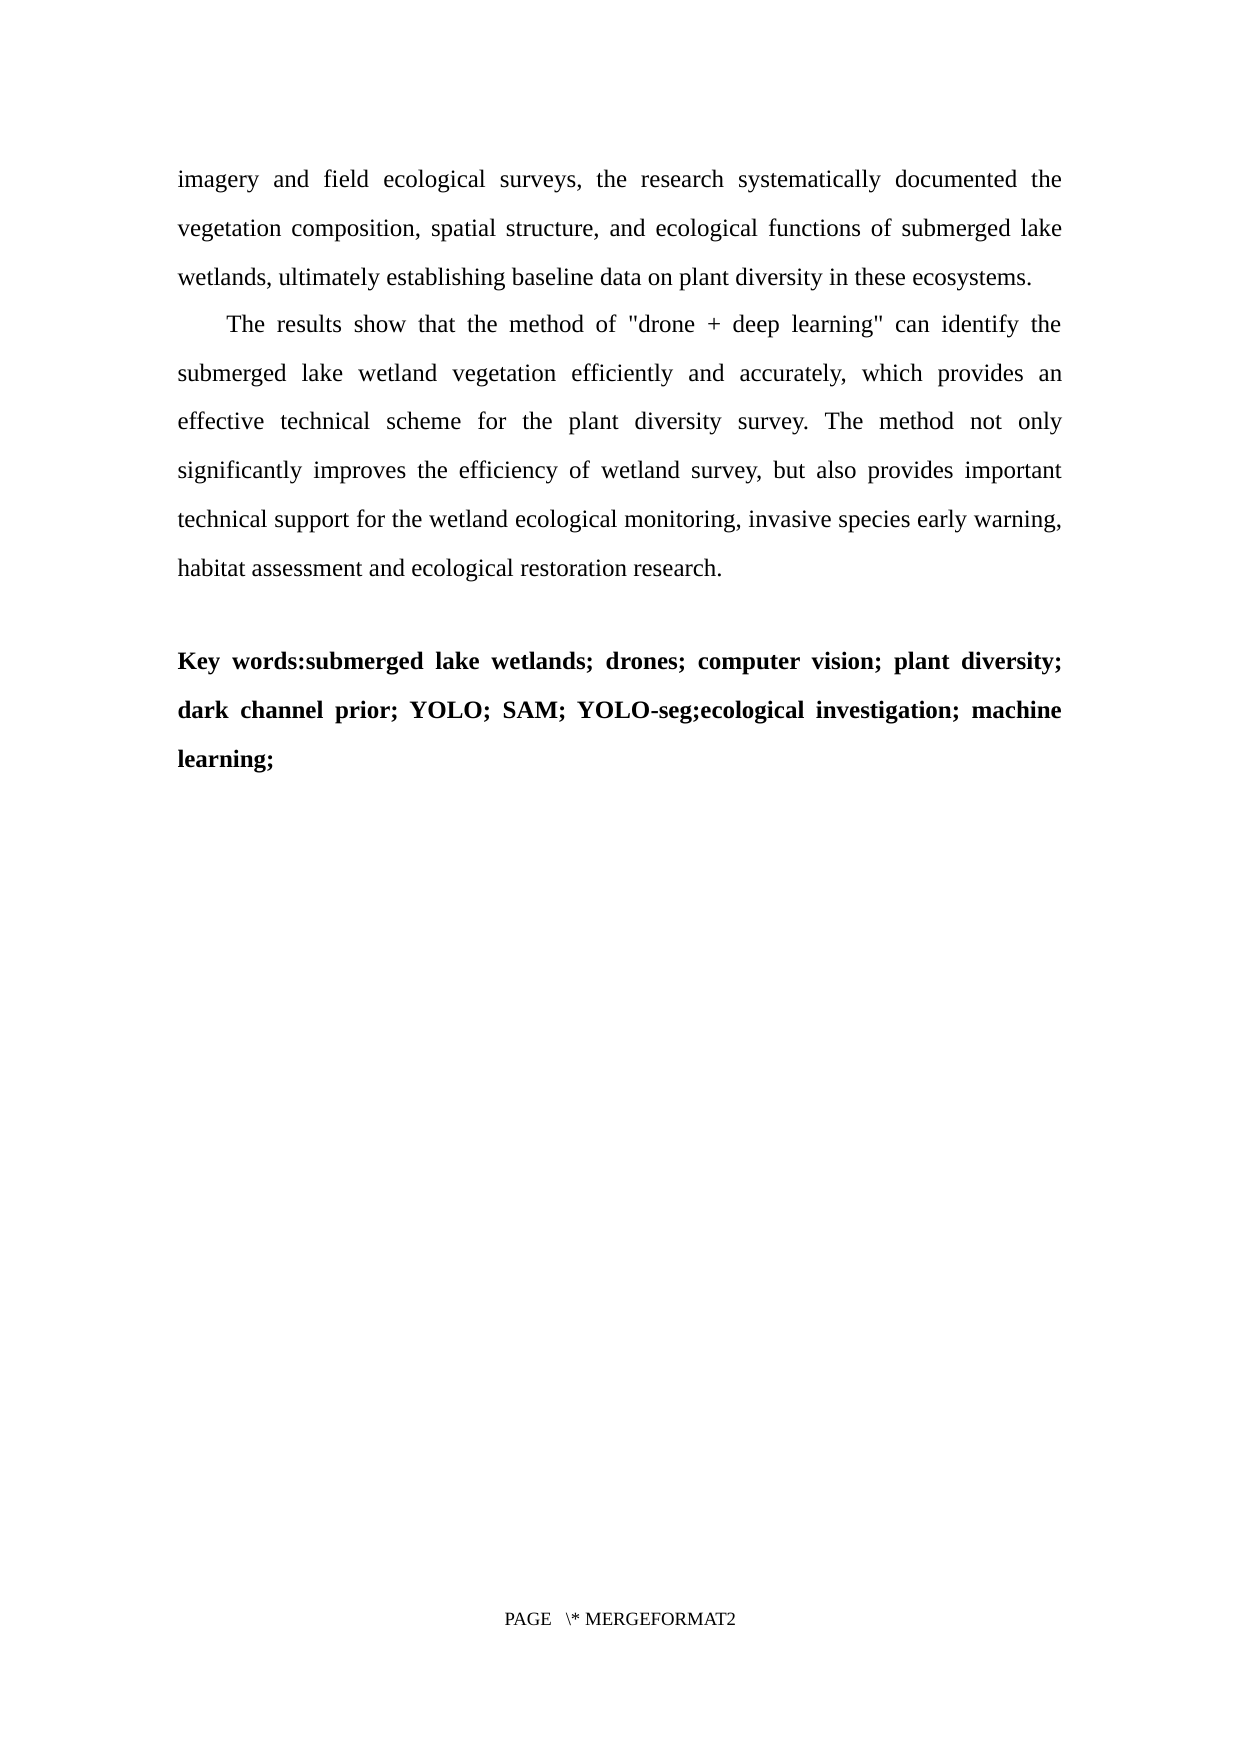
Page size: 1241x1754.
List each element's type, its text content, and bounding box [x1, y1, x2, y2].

text The results show that the method of "drone + deep learning" can identify the submerged lake wetland vegetation efficiently and accurately, which provides an effective technical scheme for the plant diversity survey. The method not only significantly improves the efficiency of wetland survey, but also provides important technical support for the wetland ecological monitoring, invasive species early warning, habitat assessment and ecological restoration research. [177, 307, 1063, 583]
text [177, 163, 1063, 293]
text Key words:submerged lake wetlands; drones; computer vision; plant diversity; dark channel prior; YOLO; SAM; YOLO-seg;ecological investigation; machine learning; [177, 644, 1063, 774]
